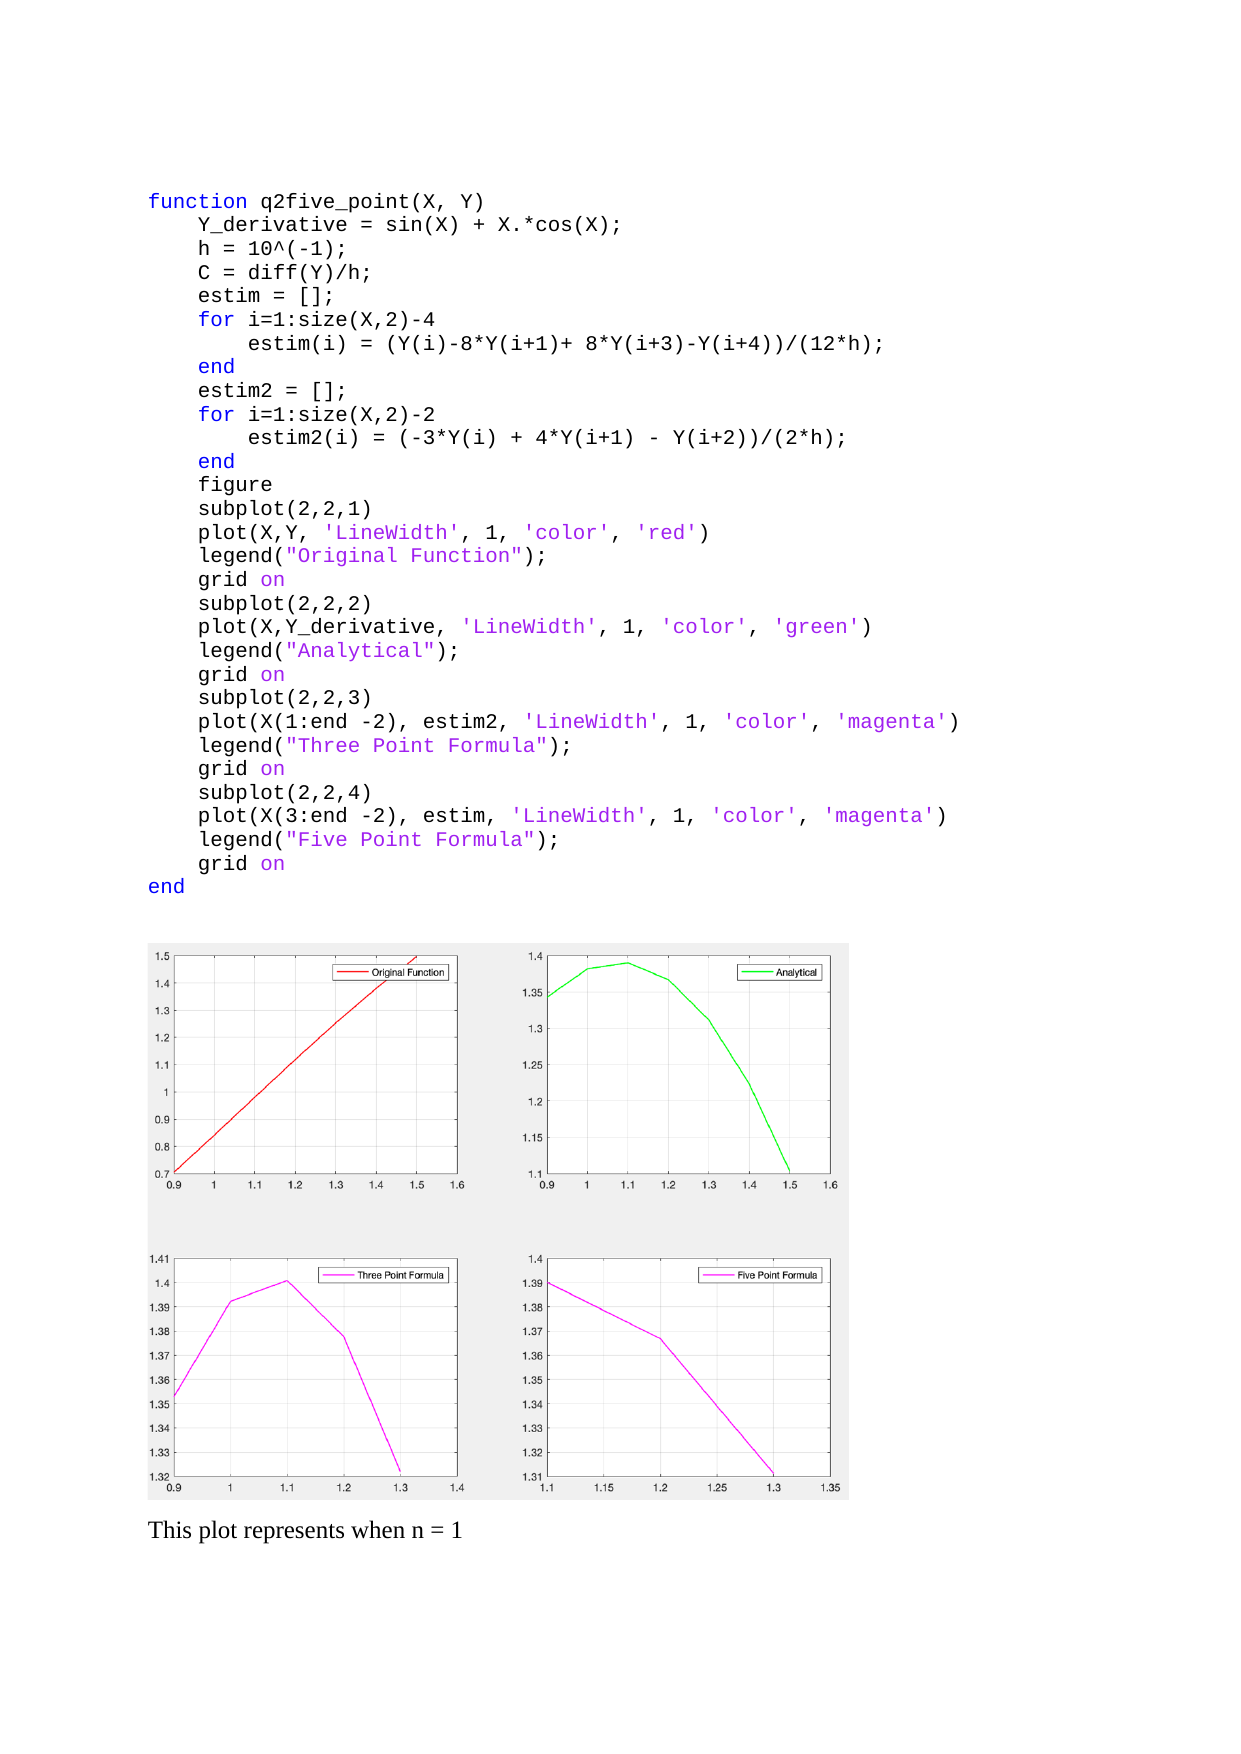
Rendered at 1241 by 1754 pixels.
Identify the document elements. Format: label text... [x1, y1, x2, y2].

text This plot represents when n = 1 [148, 1515, 1093, 1543]
text h = 10^(-1); [148, 238, 1093, 262]
text plot(X,Y, 'LineWidth', 1, 'color', 'red') [148, 522, 1093, 545]
text grid on [148, 664, 1093, 687]
text grid on [148, 758, 1093, 782]
text function q2five_point(X, Y) [148, 191, 1093, 214]
text estim2 = []; [148, 380, 1093, 403]
text Y_derivative = sin(X) + X.*cos(X); [148, 214, 1093, 238]
text plot(X,Y_derivative, 'LineWidth', 1, 'color', 'green') [148, 616, 1093, 640]
text C = diff(Y)/h; [148, 262, 1093, 285]
text legend("Analytical"); [148, 640, 1093, 664]
picture [147, 943, 849, 1500]
text subplot(2,2,2) [148, 593, 1093, 616]
text for i=1:size(X,2)-4 [148, 309, 1093, 333]
text end [148, 876, 1093, 900]
text end [148, 451, 1093, 474]
text estim2(i) = (-3*Y(i) + 4*Y(i+1) - Y(i+2))/(2*h); [148, 427, 1093, 451]
text legend("Three Point Formula"); [148, 734, 1093, 758]
text legend("Five Point Formula"); [148, 829, 1093, 853]
text plot(X(3:end -2), estim, 'LineWidth', 1, 'color', 'magenta') [148, 806, 1093, 829]
text end [148, 356, 1093, 380]
text legend("Original Function"); [148, 545, 1093, 569]
text grid on [148, 853, 1093, 876]
text estim(i) = (Y(i)-8*Y(i+1)+ 8*Y(i+3)-Y(i+4))/(12*h); [148, 333, 1093, 356]
text plot(X(1:end -2), estim2, 'LineWidth', 1, 'color', 'magenta') [148, 711, 1093, 734]
text subplot(2,2,4) [148, 782, 1093, 806]
text figure [148, 474, 1093, 498]
text for i=1:size(X,2)-2 [148, 403, 1093, 427]
text grid on [148, 569, 1093, 593]
text subplot(2,2,1) [148, 498, 1093, 522]
text subplot(2,2,3) [148, 687, 1093, 711]
text estim = []; [148, 285, 1093, 309]
